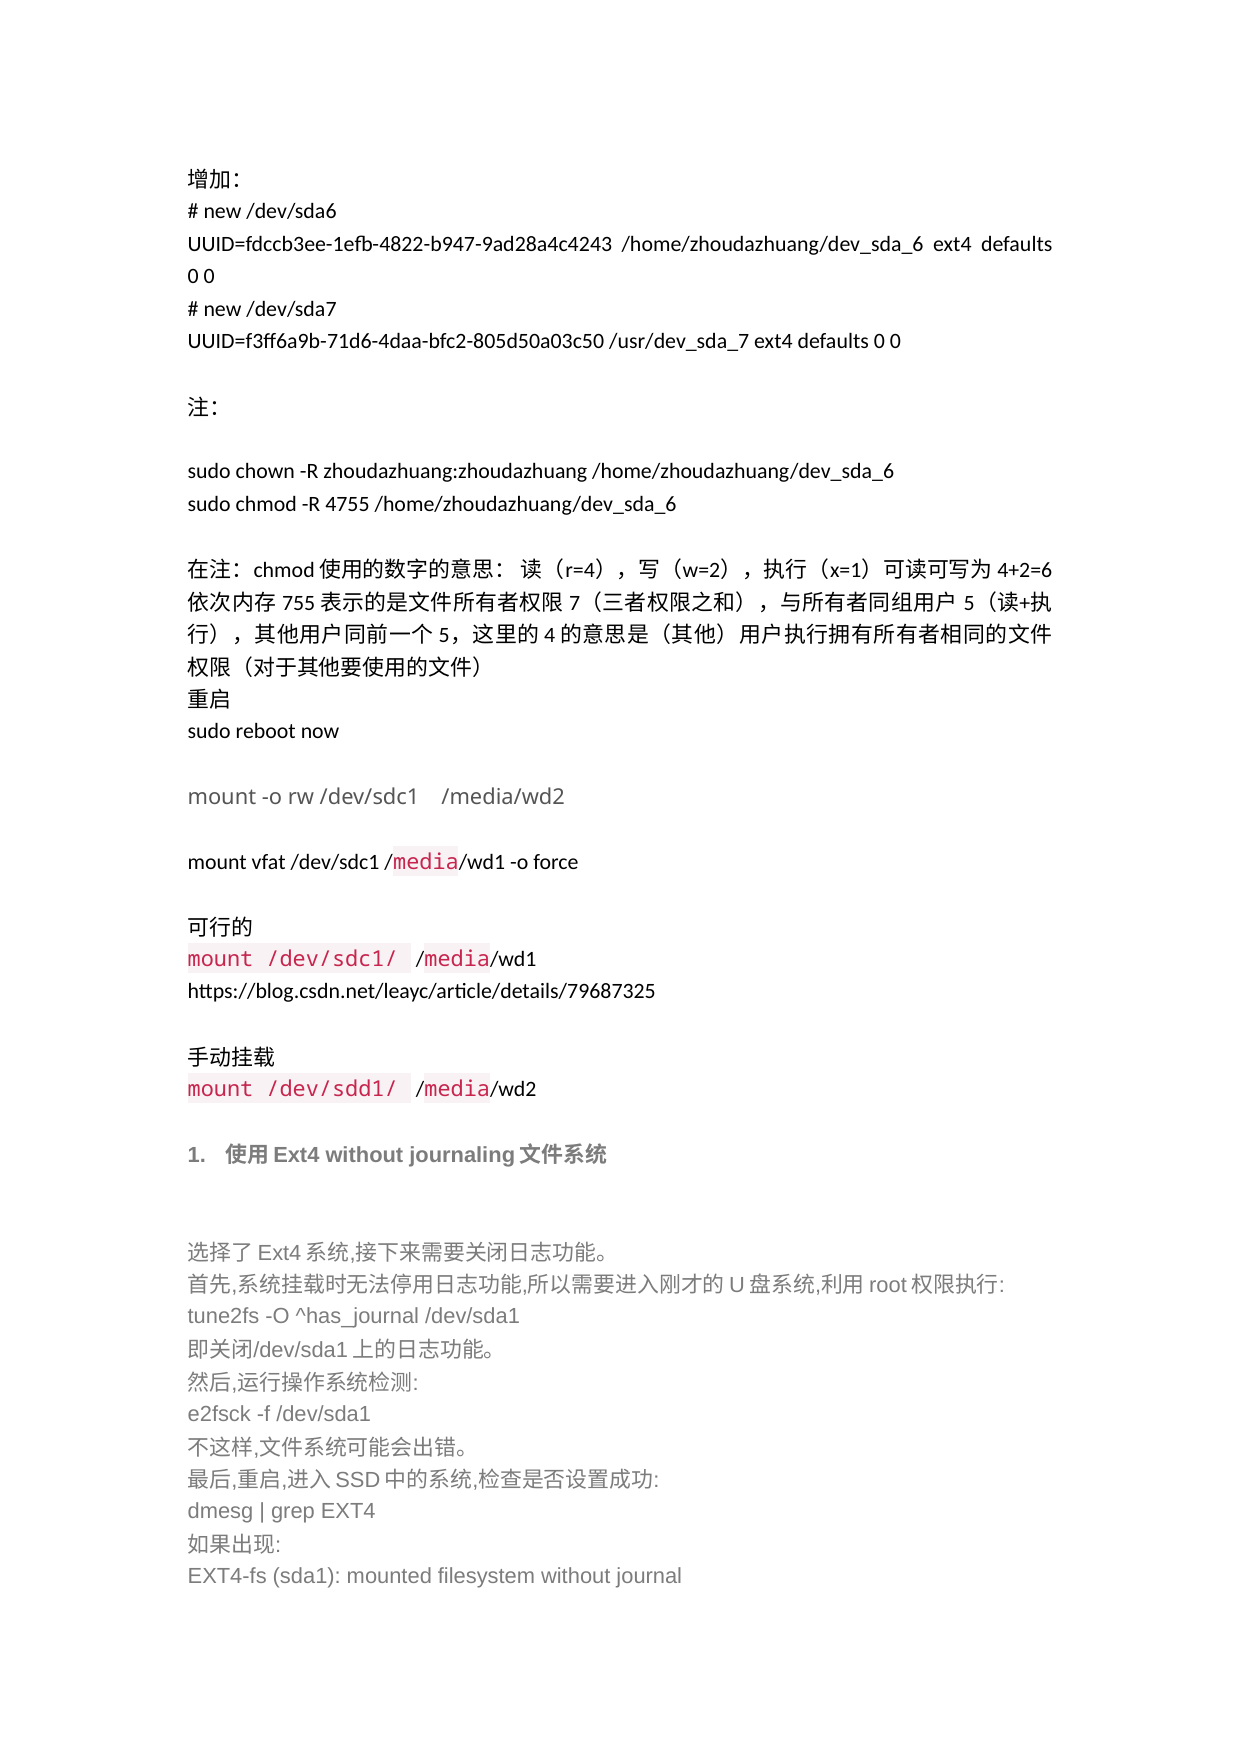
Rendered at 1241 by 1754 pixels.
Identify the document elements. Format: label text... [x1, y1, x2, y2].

text mount /dev/sdd1/ /media/wd2 [187, 1072, 1053, 1104]
text 注： [187, 389, 1053, 422]
text 手动挂载 [187, 1039, 1053, 1072]
text sudo reboot now [187, 714, 1053, 747]
text 首先,系统挂载时无法停用日志功能,所以需要进入刚才的U盘系统,利用root权限执行: [187, 1267, 1053, 1299]
text 选择了Ext4系统,接下来需要关闭日志功能。 [187, 1234, 1053, 1267]
text tune2fs -O ^has_journal /dev/sda1 [187, 1299, 1053, 1332]
text mount vfat /dev/sdc1 /media/wd1 -o force [187, 844, 1053, 877]
text 不这样,文件系统可能会出错。 [187, 1429, 1053, 1462]
text EXT4-fs (sda1): mounted filesystem without journal [187, 1559, 1053, 1592]
text dmesg | grep EXT4 [187, 1494, 1053, 1527]
text mount -o rw /dev/sdc1 /media/wd2 [187, 779, 1053, 812]
text 最后,重启,进入SSD中的系统,检查是否设置成功: [187, 1462, 1053, 1494]
text 可行的 [187, 909, 1053, 942]
text https://blog.csdn.net/leayc/article/details/79687325 [187, 974, 1053, 1007]
text UUID=fdccb3ee-1efb-4822-b947-9ad28a4c4243 /home/zhoudazhuang/dev_sda_6 ext4 defaults 0 0 [187, 227, 1053, 292]
text 在注：chmod使用的数字的意思： 读（r=4），写（w=2），执行（x=1）可读可写为4+2=6 依次内存 755表示的是文件所有者权限7（三者权限之和），与所有者同组用户5（读+执行），其他用户同前一个5，这里的4的意思是（其他）用户执行拥有所有者相同的文件权限（对于其他要使用的文件） [187, 552, 1053, 682]
text mount /dev/sdc1/ /media/wd1 [187, 942, 1053, 974]
text 增加： [187, 162, 1053, 194]
text e2fsck -f /dev/sda1 [187, 1397, 1053, 1429]
text sudo chown -R zhoudazhuang:zhoudazhuang /home/zhoudazhuang/dev_sda_6 [187, 454, 1053, 487]
text UUID=f3ff6a9b-71d6-4daa-bfc2-805d50a03c50 /usr/dev_sda_7 ext4 defaults 0 0 [187, 324, 1053, 357]
text 然后,运行操作系统检测: [187, 1364, 1053, 1397]
text # new /dev/sda7 [187, 292, 1053, 324]
text sudo chmod -R 4755 /home/zhoudazhuang/dev_sda_6 [187, 487, 1053, 519]
text # new /dev/sda6 [187, 194, 1053, 227]
text 如果出现: [187, 1527, 1053, 1559]
list 使用Ext4 without journaling文件系统 [187, 1137, 1053, 1169]
text 即关闭/dev/sda1上的日志功能。 [187, 1332, 1053, 1364]
text 重启 [187, 682, 1053, 714]
